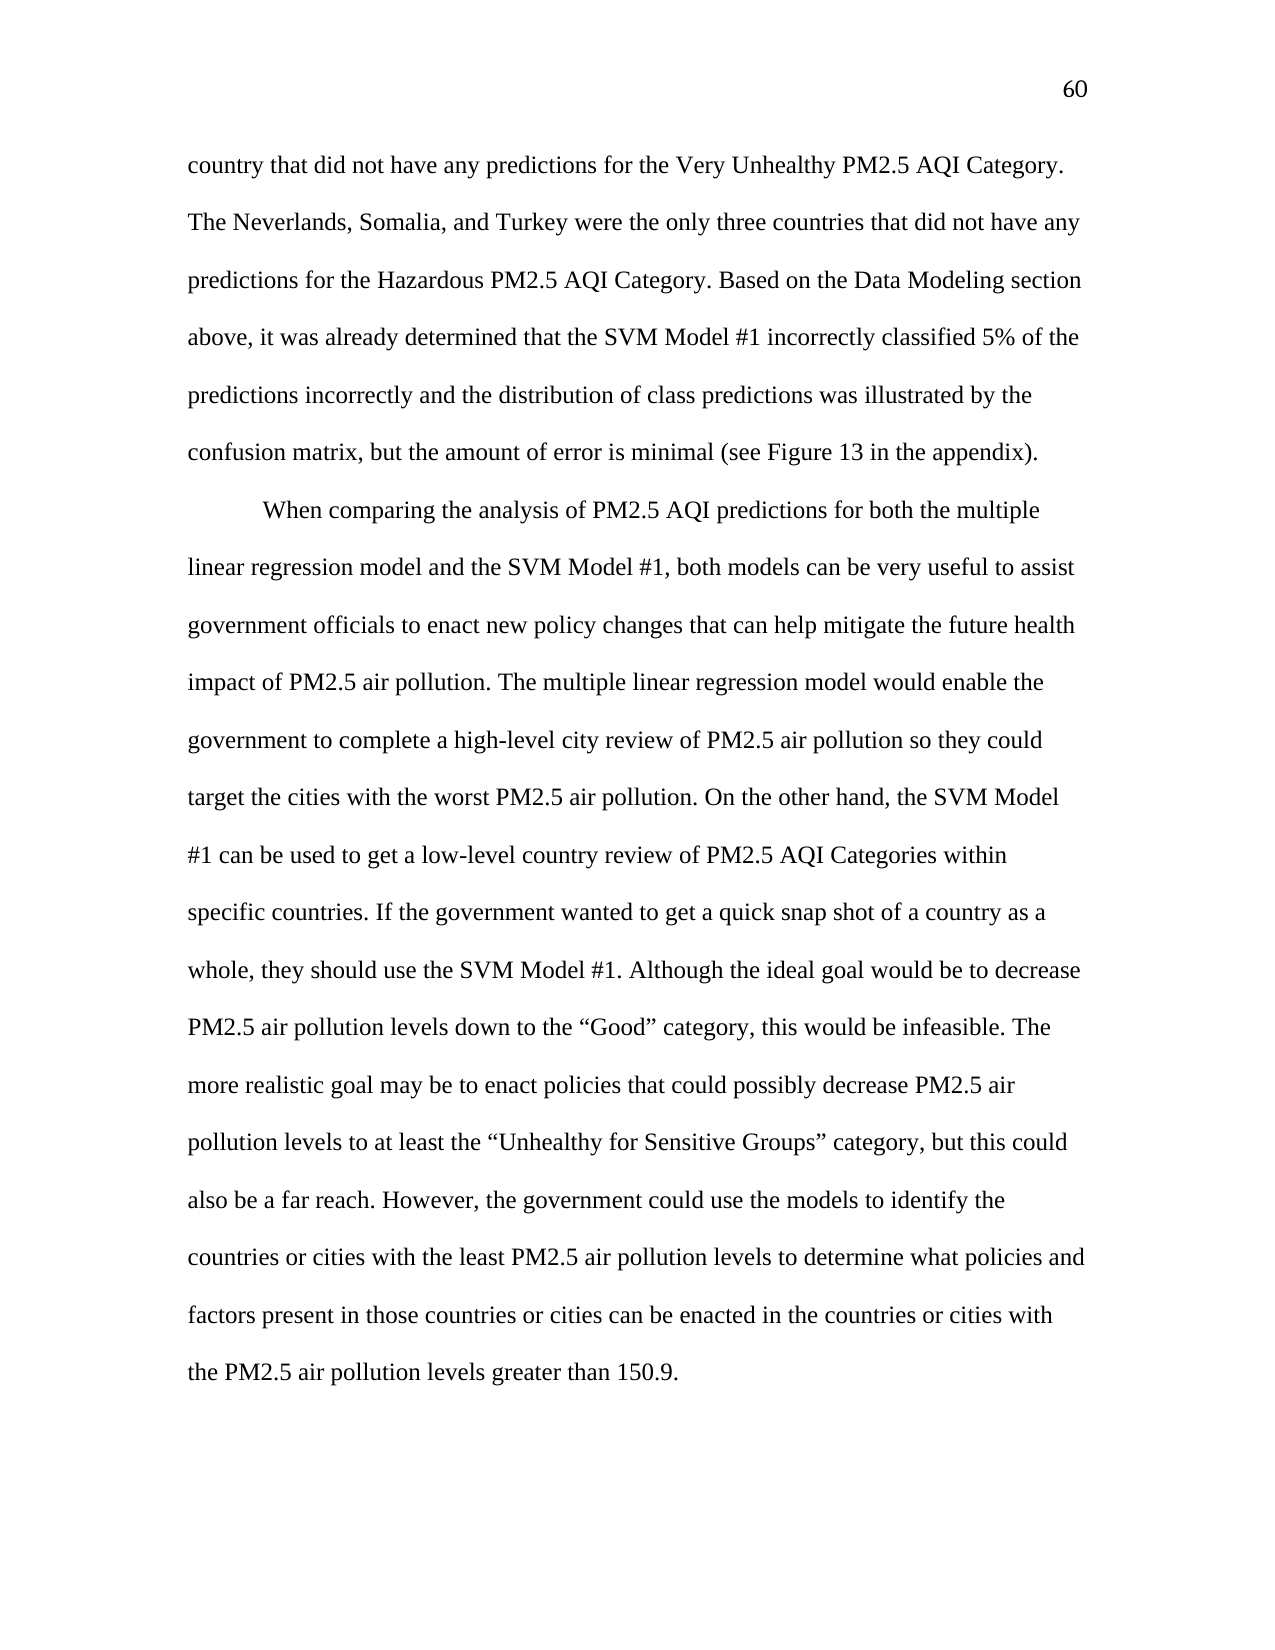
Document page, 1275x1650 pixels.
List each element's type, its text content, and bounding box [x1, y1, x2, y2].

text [187, 150, 1087, 466]
text When comparing the analysis of PM2.5 AQI predictions for both the multiple linear regression model and the SVM Model #1, both models can be very useful to assist government officials to enact new policy changes that can help mitigate the future health impact of PM2.5 air pollution. The multiple linear regression model would enable the government to complete a high-level city review of PM2.5 air pollution so they could target the cities with the worst PM2.5 air pollution. On the other hand, the SVM Model #1 can be used to get a low-level country review of PM2.5 AQI Categories within specific countries. If the government wanted to get a quick snap shot of a country as a whole, they should use the SVM Model #1. Although the ideal goal would be to decrease PM2.5 air pollution levels down to the “Good” category, this would be infeasible. The more realistic goal may be to enact policies that could possibly decrease PM2.5 air pollution levels to at least the “Unhealthy for Sensitive Groups” category, but this could also be a far reach. However, the government could use the models to identify the countries or cities with the least PM2.5 air pollution levels to determine what policies and factors present in those countries or cities can be enacted in the countries or cities with the PM2.5 air pollution levels greater than 150.9. [187, 495, 1087, 1386]
